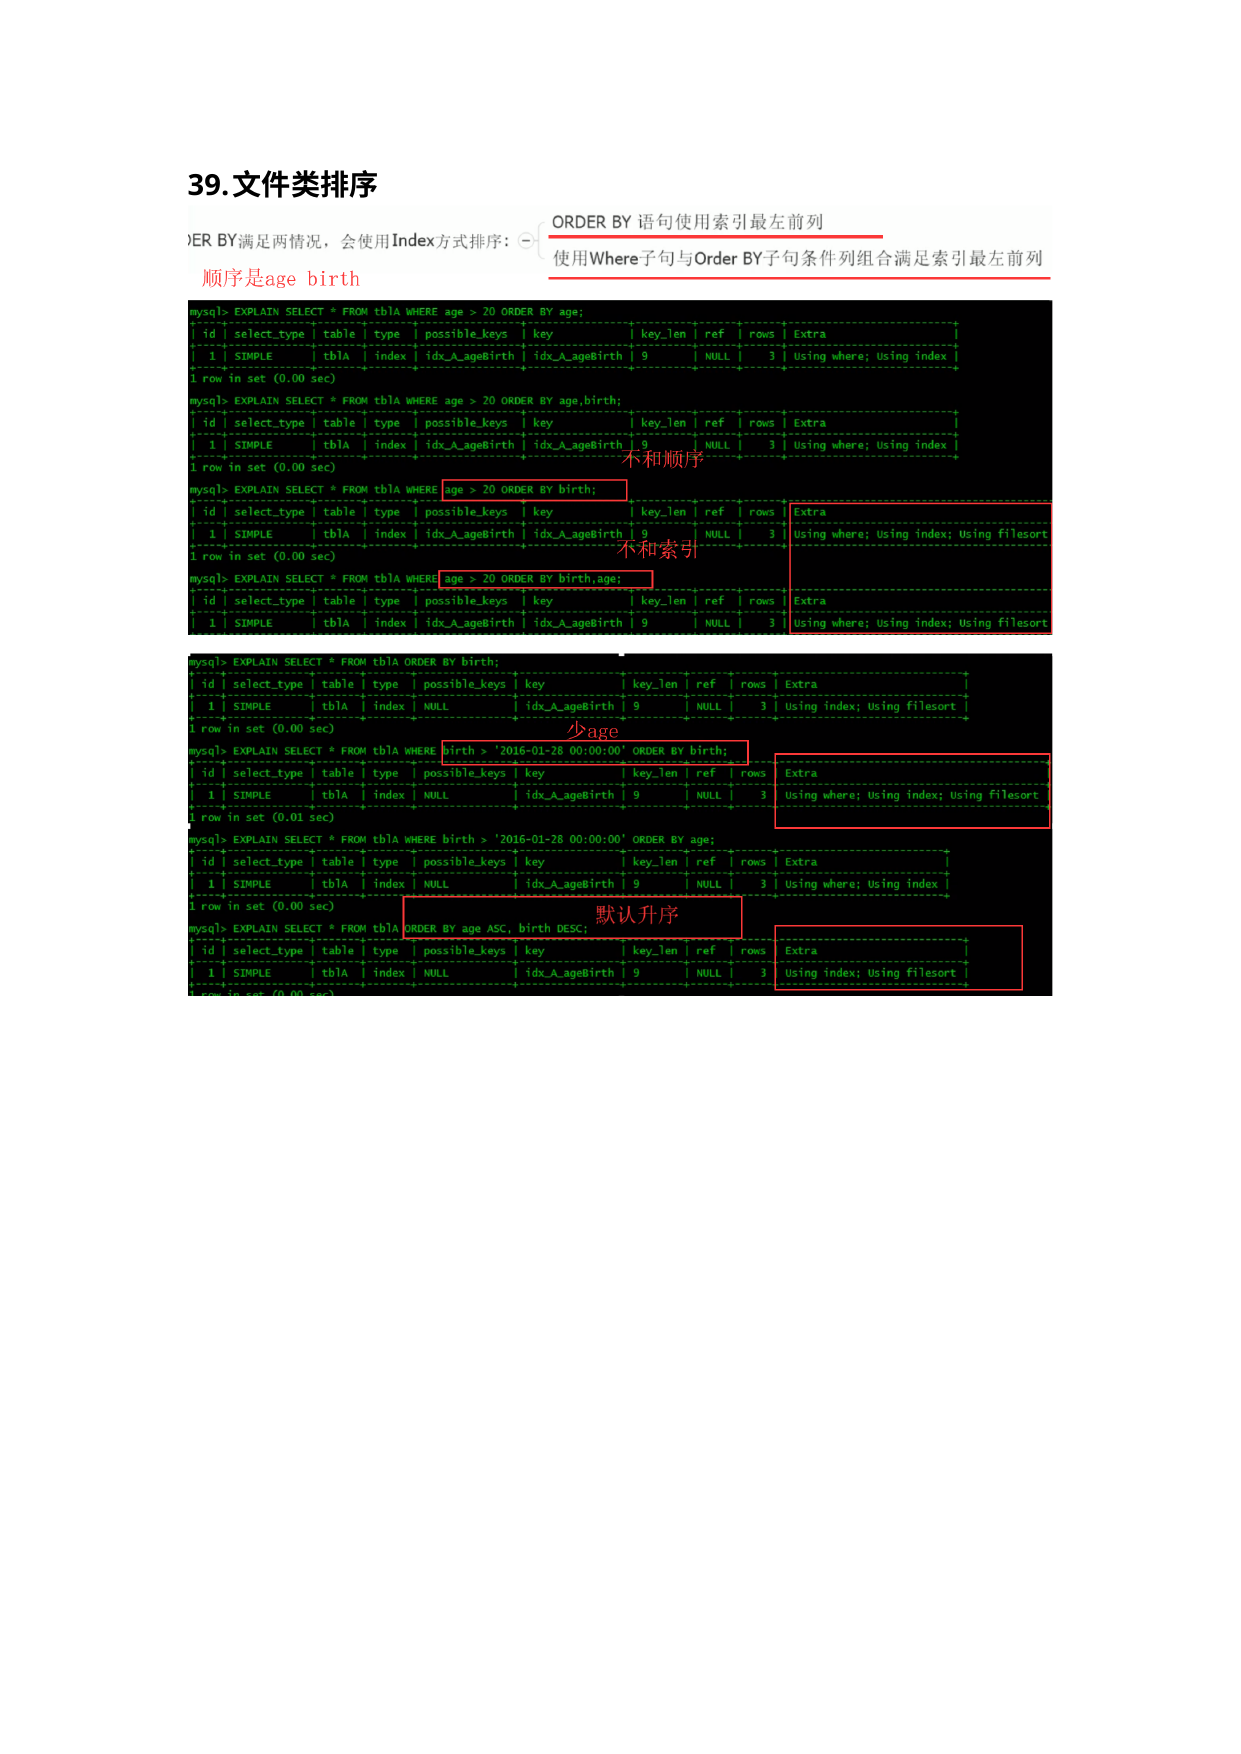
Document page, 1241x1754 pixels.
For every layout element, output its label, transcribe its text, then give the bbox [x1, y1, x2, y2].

picture [187, 204, 1053, 996]
subtitle 文件类排序 [187, 162, 1053, 204]
